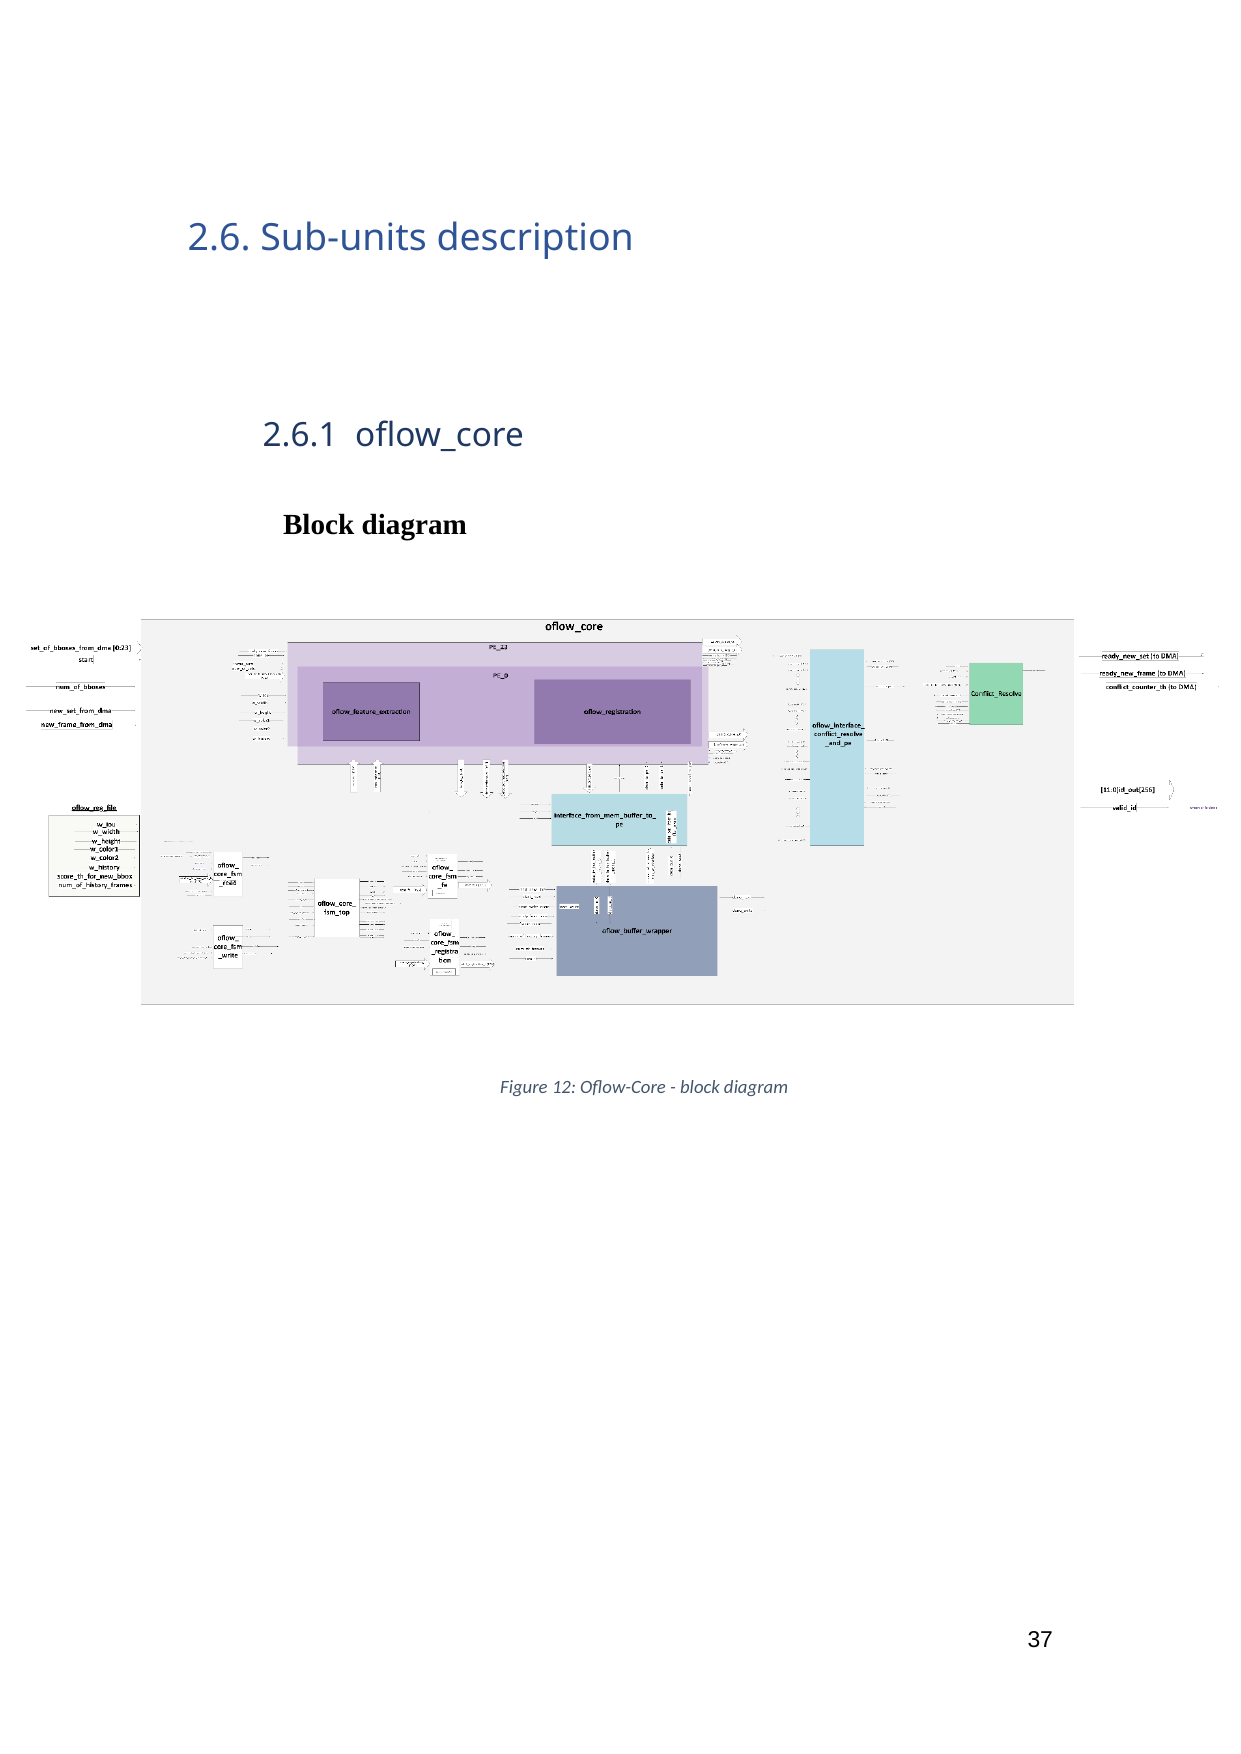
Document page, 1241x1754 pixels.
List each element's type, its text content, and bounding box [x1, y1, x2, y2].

subtitle 2.6. Sub-units description [187, 210, 1053, 261]
text Figure 12: Oflow-Core - block diagram [187, 651, 1053, 674]
subtitle 2.6.1 oflow_core [187, 411, 1053, 456]
text Block diagram [262, 507, 1053, 541]
